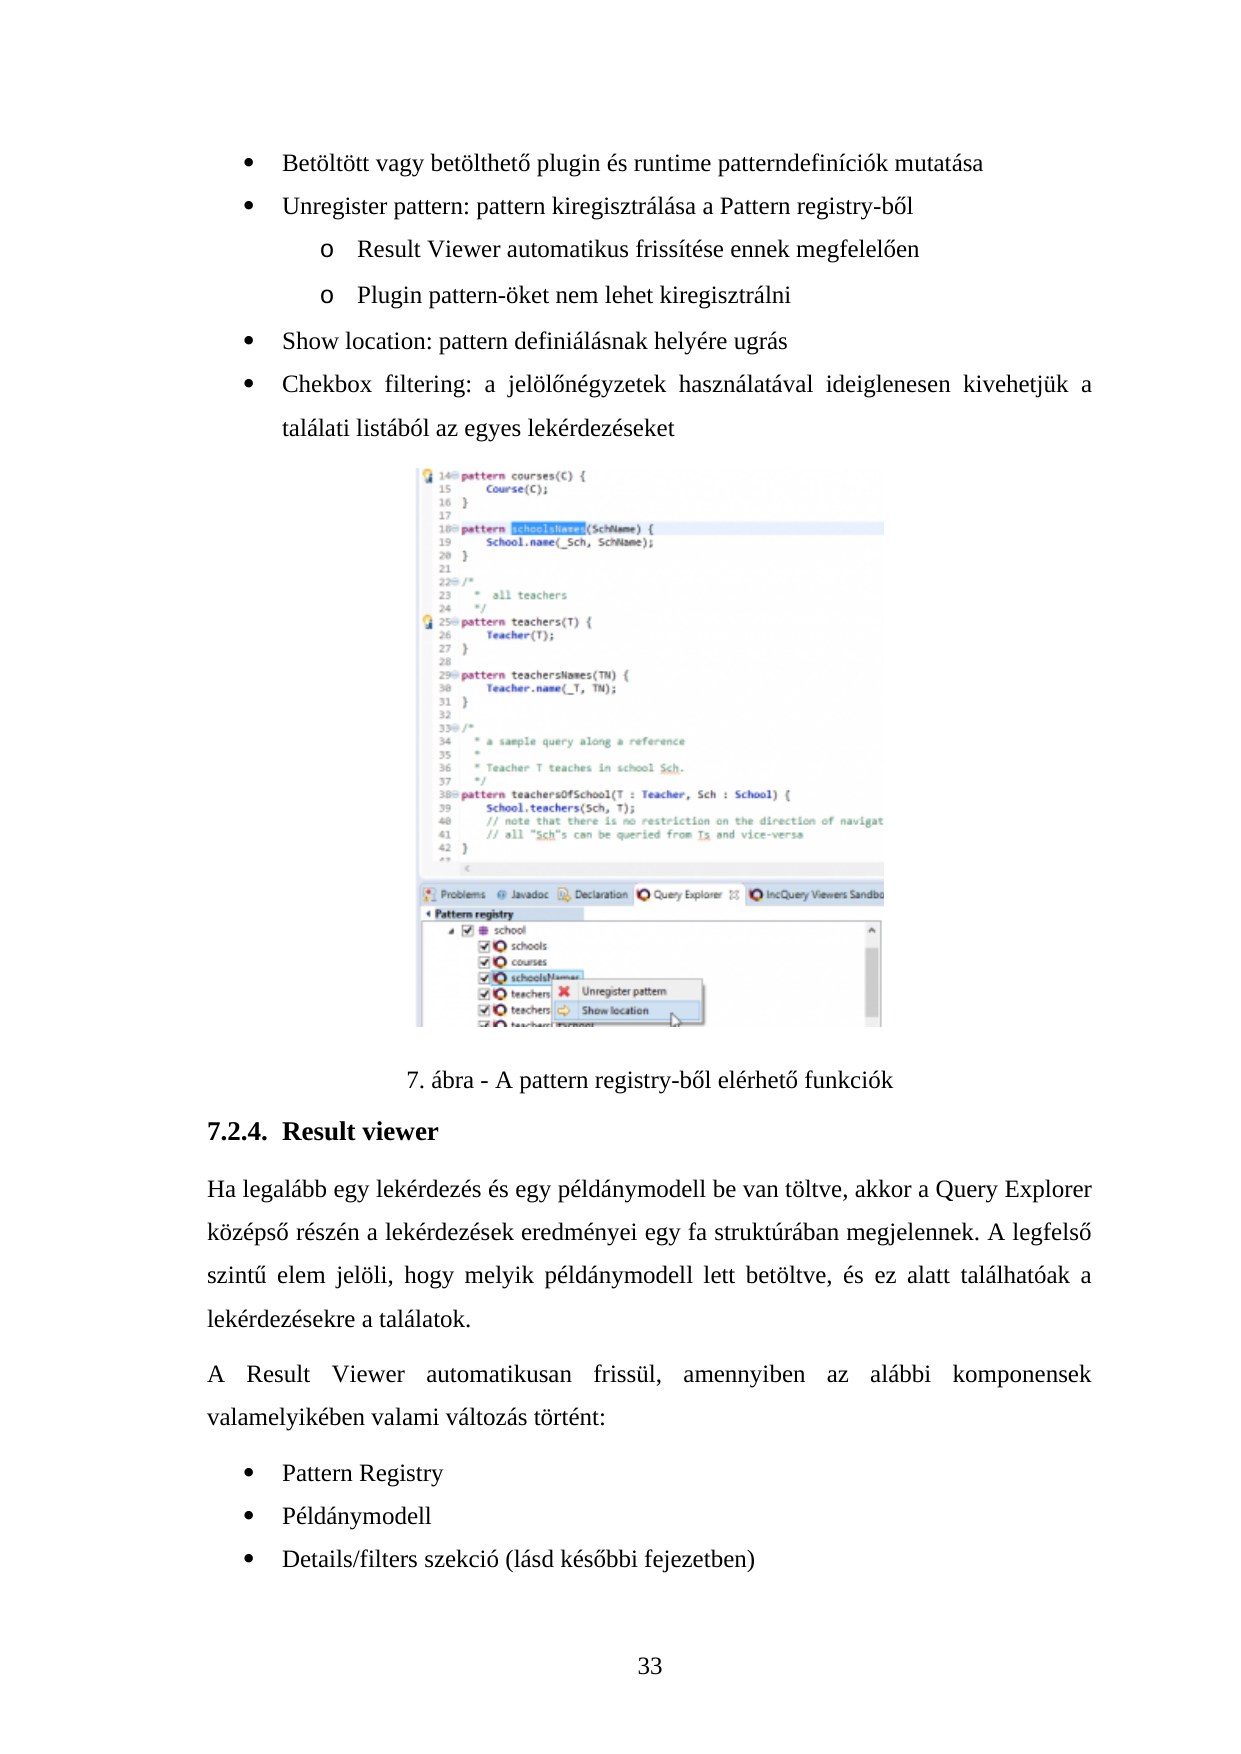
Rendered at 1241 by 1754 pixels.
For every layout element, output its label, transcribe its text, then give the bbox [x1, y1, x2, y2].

text 7. ábra - A pattern registry-ből elérhető funkciók [207, 1066, 1092, 1094]
list Show location: pattern definiálásnak helyére ugrás [244, 326, 1092, 355]
picture [415, 468, 884, 1027]
subtitle Result viewer [207, 1115, 1092, 1146]
list Plugin pattern-öket nem lehet kiregisztrálni [319, 280, 1092, 311]
list Details/filters szekció (lásd későbbi fejezetben) [244, 1544, 1092, 1573]
list Unregister pattern: pattern kiregisztrálása a Pattern registry-ből [244, 191, 1092, 219]
list Példánymodell [244, 1501, 1092, 1530]
text A Result Viewer automatikusan frissül, amennyiben az alábbi komponensek valamelyikében valami változás történt: [207, 1359, 1092, 1431]
list Result Viewer automatikus frissítése ennek megfelelően [319, 234, 1092, 265]
text Ha legalább egy lekérdezés és egy példánymodell be van töltve, akkor a Query Explorer középső részén a lekérdezések eredményei egy fa struktúrában megjelennek. A legfelső szintű elem jelöli, hogy melyik példánymodell lett betöltve, és ez alatt találhatóak a lekérdezésekre a találatok. [207, 1174, 1092, 1332]
list Betöltött vagy betölthető plugin és runtime patterndefiníciók mutatása [244, 148, 1092, 176]
list Chekbox filtering: a jelölőnégyzetek használatával ideiglenesen kivehetjük a találati listából az egyes lekérdezéseket [244, 369, 1092, 441]
list Pattern Registry [244, 1458, 1092, 1487]
